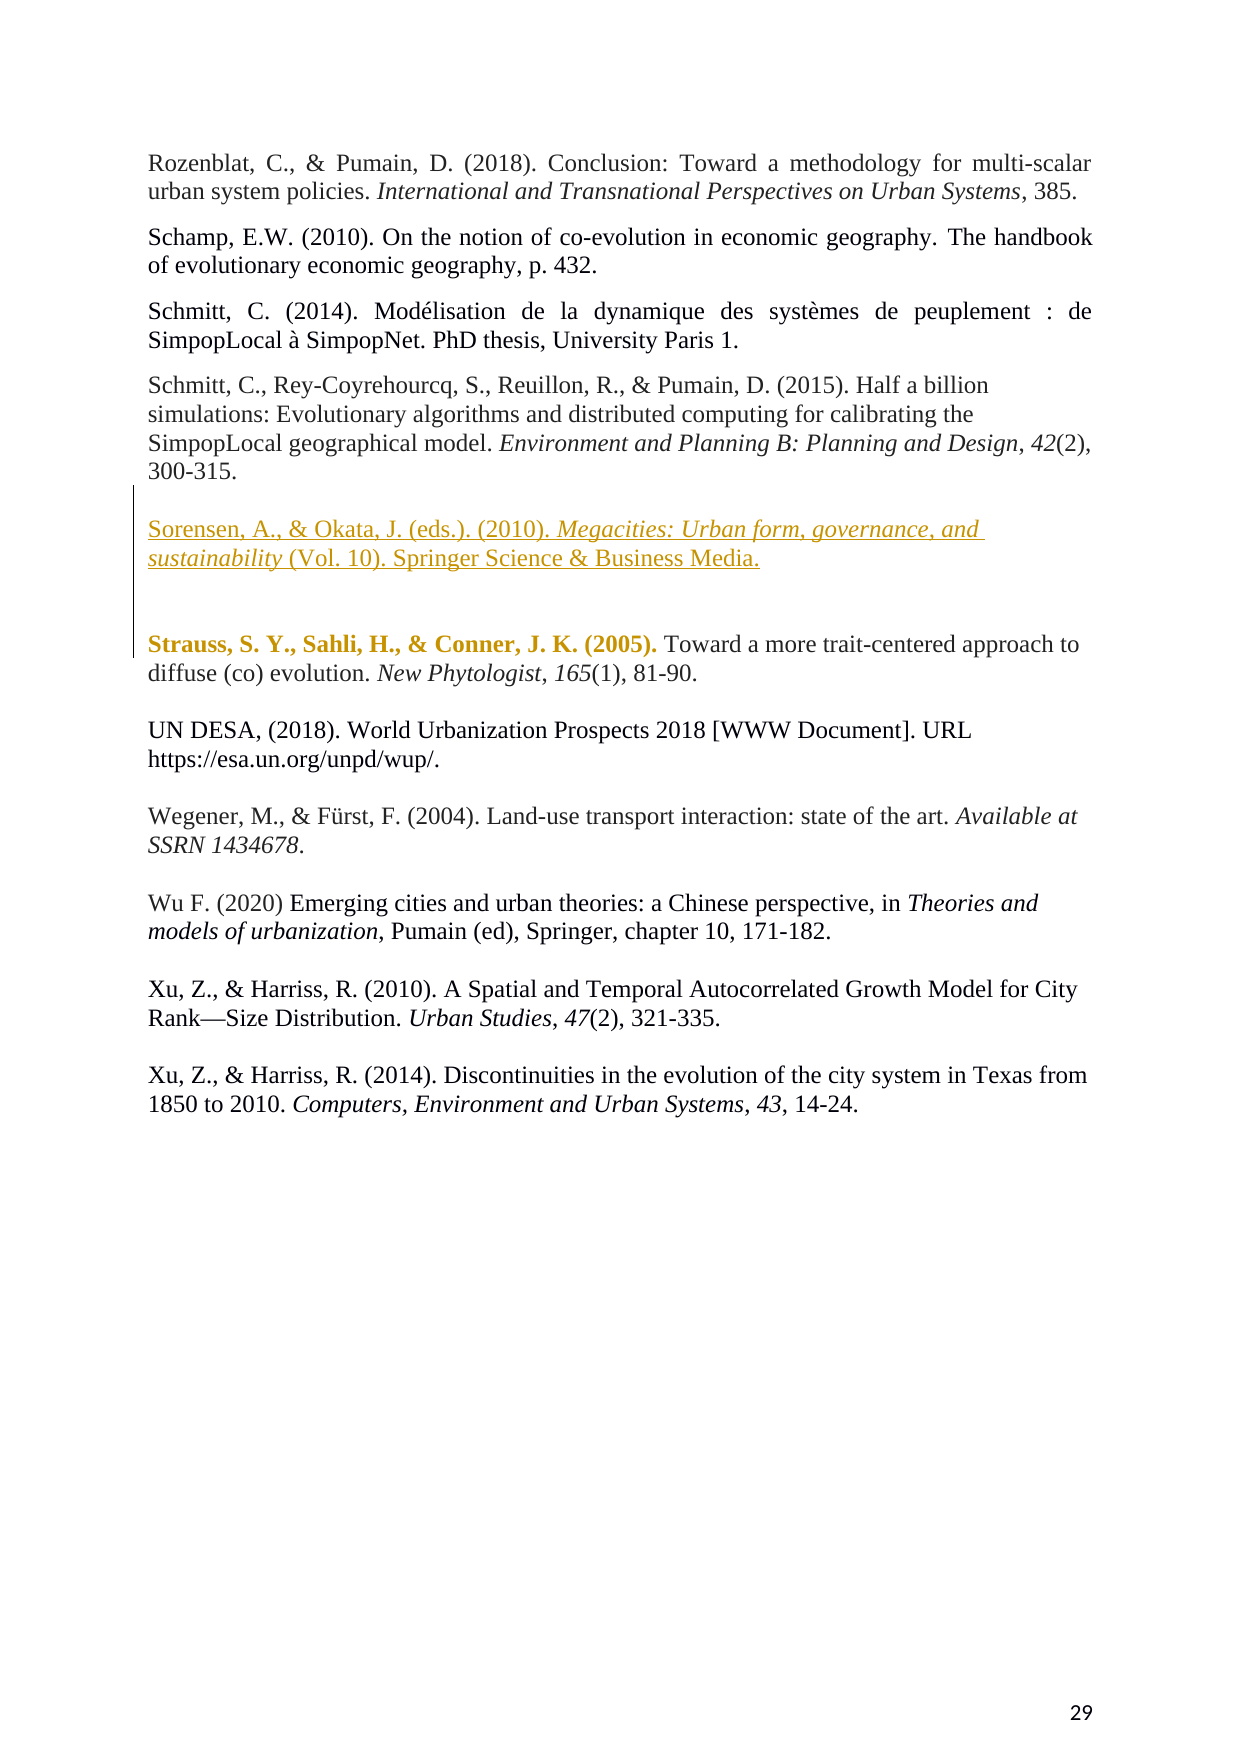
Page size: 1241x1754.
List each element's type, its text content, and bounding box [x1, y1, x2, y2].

text Wegener, M., & Fürst, F. (2004). Land-use transport interaction: state of the art. Available at SSRN 1434678. [148, 801, 1093, 859]
text UN DESA, (2018). World Urbanization Prospects 2018 [WWW Document]. URL https://esa.un.org/unpd/wup/. [148, 715, 1093, 773]
text Schmitt, C., Rey-Coyrehourcq, S., Reuillon, R., & Pumain, D. (2015). Half a billion simulations: Evolutionary algorithms and distributed computing for calibrating the SimpopLocal geographical model. Environment and Planning B: Planning and Design, 42(2), 300-315. [148, 370, 1093, 485]
text Xu, Z., & Harriss, R. (2010). A Spatial and Temporal Autocorrelated Growth Model for City Rank—Size Distribution. Urban Studies, 47(2), 321-335. [148, 974, 1093, 1031]
text Schmitt, C. (2014). Modélisation de la dynamique des systèmes de peuplement : de SimpopLocal à SimpopNet. PhD thesis, University Paris 1. [148, 296, 1093, 353]
text Rozenblat, C., & Pumain, D. (2018). Conclusion: Toward a methodology for multi-scalar urban system policies. International and Transnational Perspectives on Urban Systems, 385. [148, 148, 1093, 205]
text Schamp, E.W. (2010). On the notion of co-evolution in economic geography. The handbook of evolutionary economic geography, p. 432. [148, 222, 1093, 279]
text Xu, Z., & Harriss, R. (2014). Discontinuities in the evolution of the city system in Texas from 1850 to 2010. Computers, Environment and Urban Systems, 43, 14-24. [148, 1060, 1093, 1118]
text Strauss, S. Y., Sahli, H., & Conner, J. K. (2005). Toward a more trait‐centered approach to diffuse (co) evolution. New Phytologist, 165(1), 81-90. [148, 629, 1093, 686]
text Wu F. (2020) Emerging cities and urban theories: a Chinese perspective, in Theories and models of urbanization, Pumain (ed), Springer, chapter 10, 171-182. [148, 888, 1093, 945]
